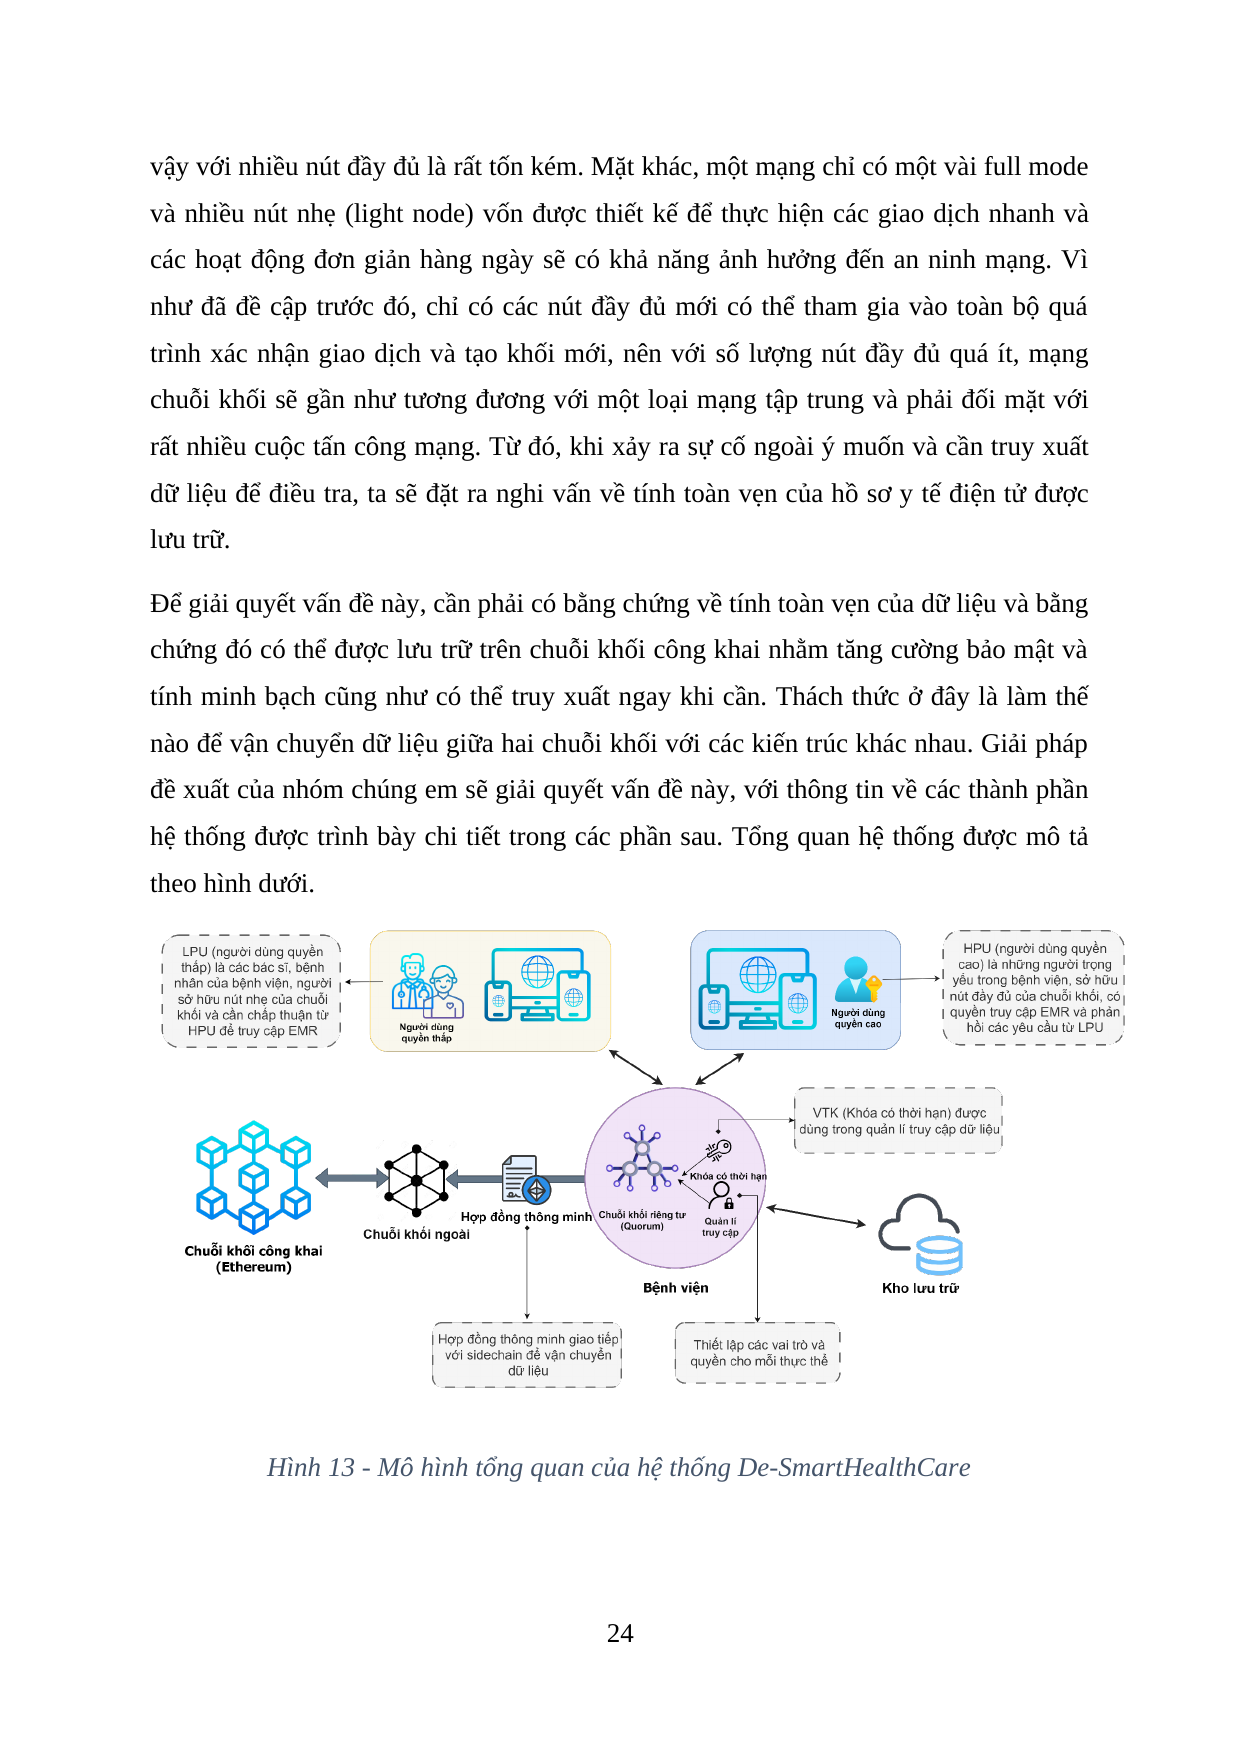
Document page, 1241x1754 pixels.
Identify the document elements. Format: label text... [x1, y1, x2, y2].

text Để giải quyết vấn đề này, cần phải có bằng chứng về tính toàn vẹn của dữ liệu và bằng chứng đó có thể được lưu trữ trên chuỗi khối công khai nhằm tăng cường bảo mật và tính minh bạch cũng như có thể truy xuất ngay khi cần. Thách thức ở đây là làm thế nào để vận chuyển dữ liệu giữa hai chuỗi khối với các kiến trúc khác nhau. Giải pháp đề xuất của nhóm chúng em sẽ giải quyết vấn đề này, với thông tin về các thành phần hệ thống được trình bày chi tiết trong các phần sau. Tổng quan hệ thống được mô tả theo hình dưới. [150, 587, 1090, 898]
picture [150, 930, 1131, 1432]
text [150, 150, 1090, 554]
